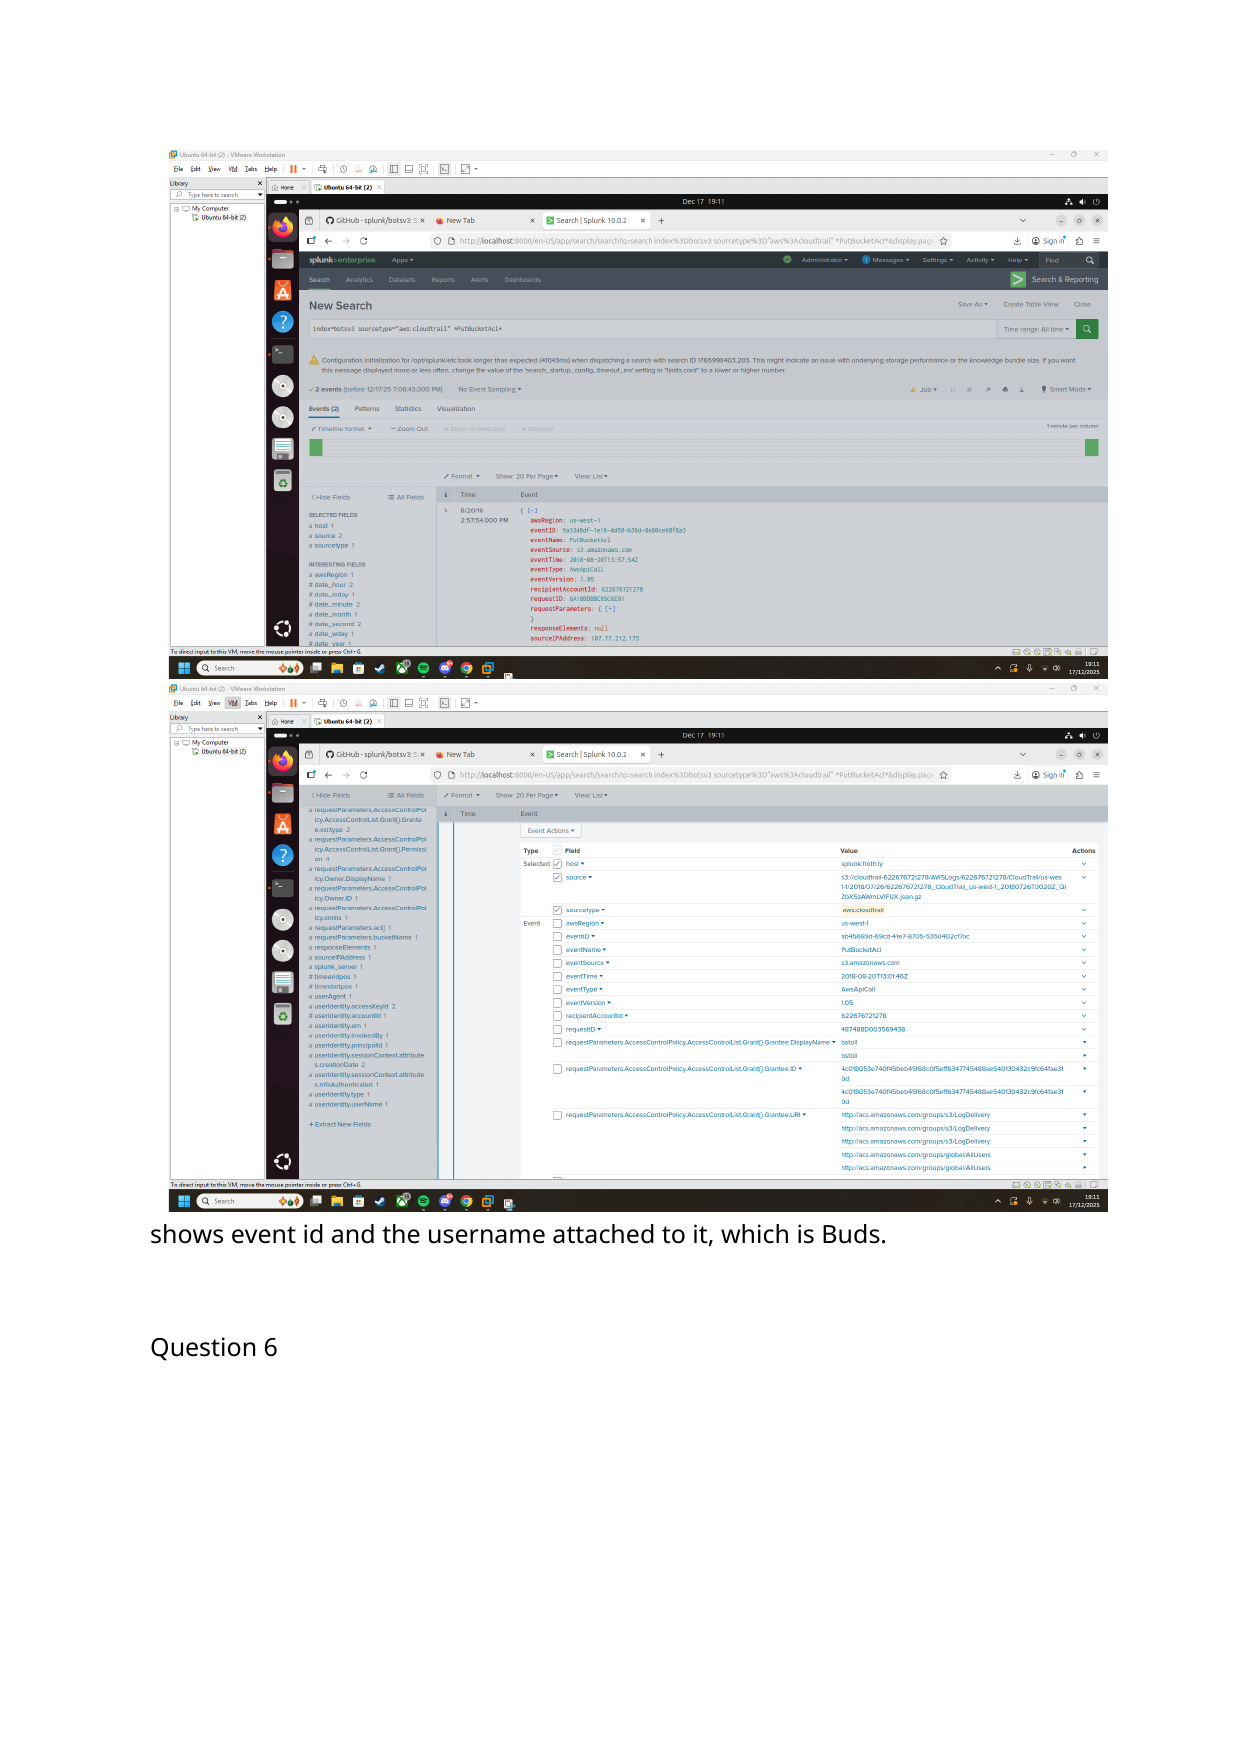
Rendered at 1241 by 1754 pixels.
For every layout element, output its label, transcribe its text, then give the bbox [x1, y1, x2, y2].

text Question 6 [150, 1329, 1090, 1363]
text shows event id and the username attached to it, which is Buds. [150, 150, 1090, 1251]
